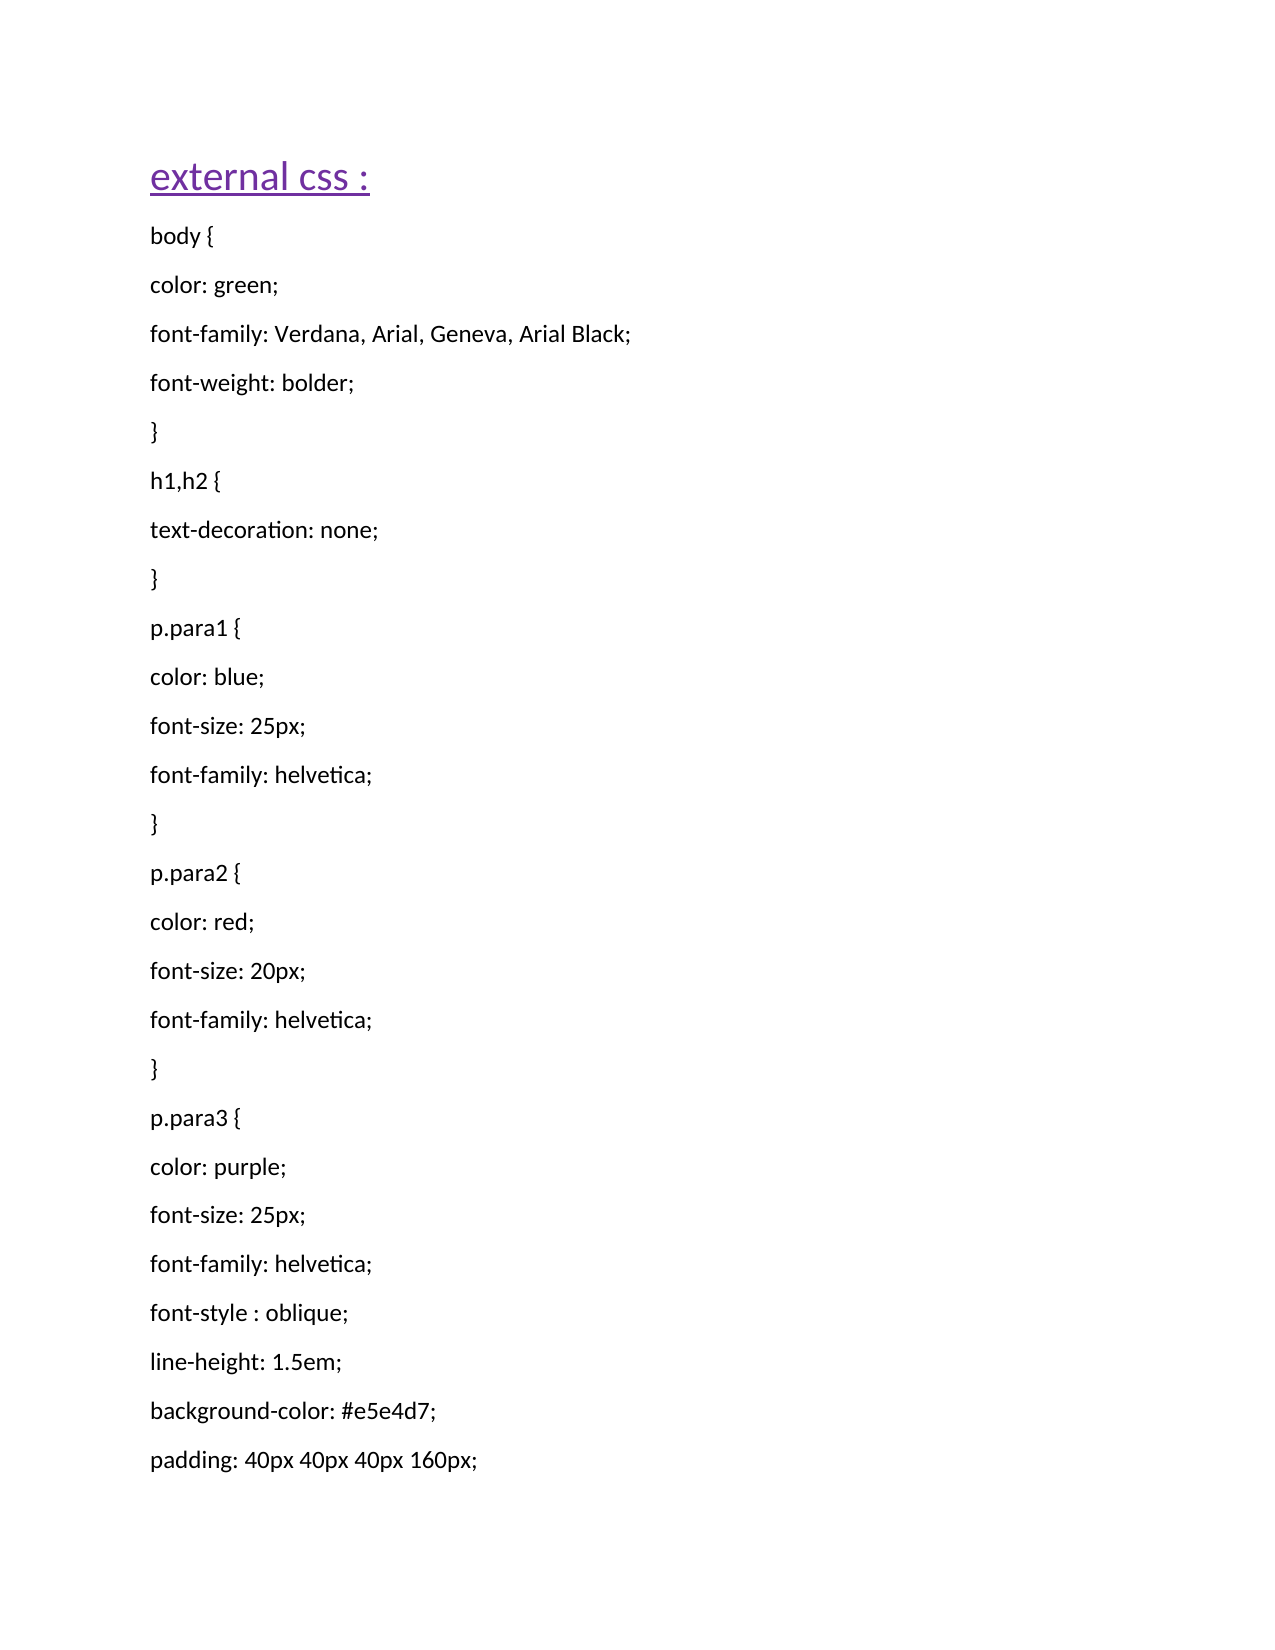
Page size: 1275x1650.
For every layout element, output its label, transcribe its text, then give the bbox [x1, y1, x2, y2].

text external css : [150, 150, 1125, 201]
text font-weight: bolder; [150, 367, 1125, 398]
text font-family: helvetica; [150, 759, 1125, 789]
text font-size: 20px; [150, 955, 1125, 985]
text color: blue; [150, 661, 1125, 692]
text } [150, 1053, 1125, 1083]
text font-style : oblique; [150, 1298, 1125, 1328]
text p.para3 { [150, 1102, 1125, 1132]
text p.para1 { [150, 612, 1125, 643]
text } [150, 808, 1125, 838]
text color: purple; [150, 1151, 1125, 1181]
text body { [150, 221, 1125, 251]
text font-family: Verdana, Arial, Geneva, Arial Black; [150, 318, 1125, 349]
text padding: 40px 40px 40px 160px; [150, 1444, 1125, 1475]
text line-height: 1.5em; [150, 1347, 1125, 1377]
text } [150, 416, 1125, 447]
text font-family: helvetica; [150, 1249, 1125, 1279]
text h1,h2 { [150, 465, 1125, 496]
text font-size: 25px; [150, 710, 1125, 741]
text color: red; [150, 906, 1125, 936]
text p.para2 { [150, 857, 1125, 887]
text text-decoration: none; [150, 514, 1125, 545]
text font-family: helvetica; [150, 1004, 1125, 1034]
text font-size: 25px; [150, 1200, 1125, 1230]
text color: green; [150, 269, 1125, 300]
text } [150, 563, 1125, 594]
text background-color: #e5e4d7; [150, 1396, 1125, 1426]
